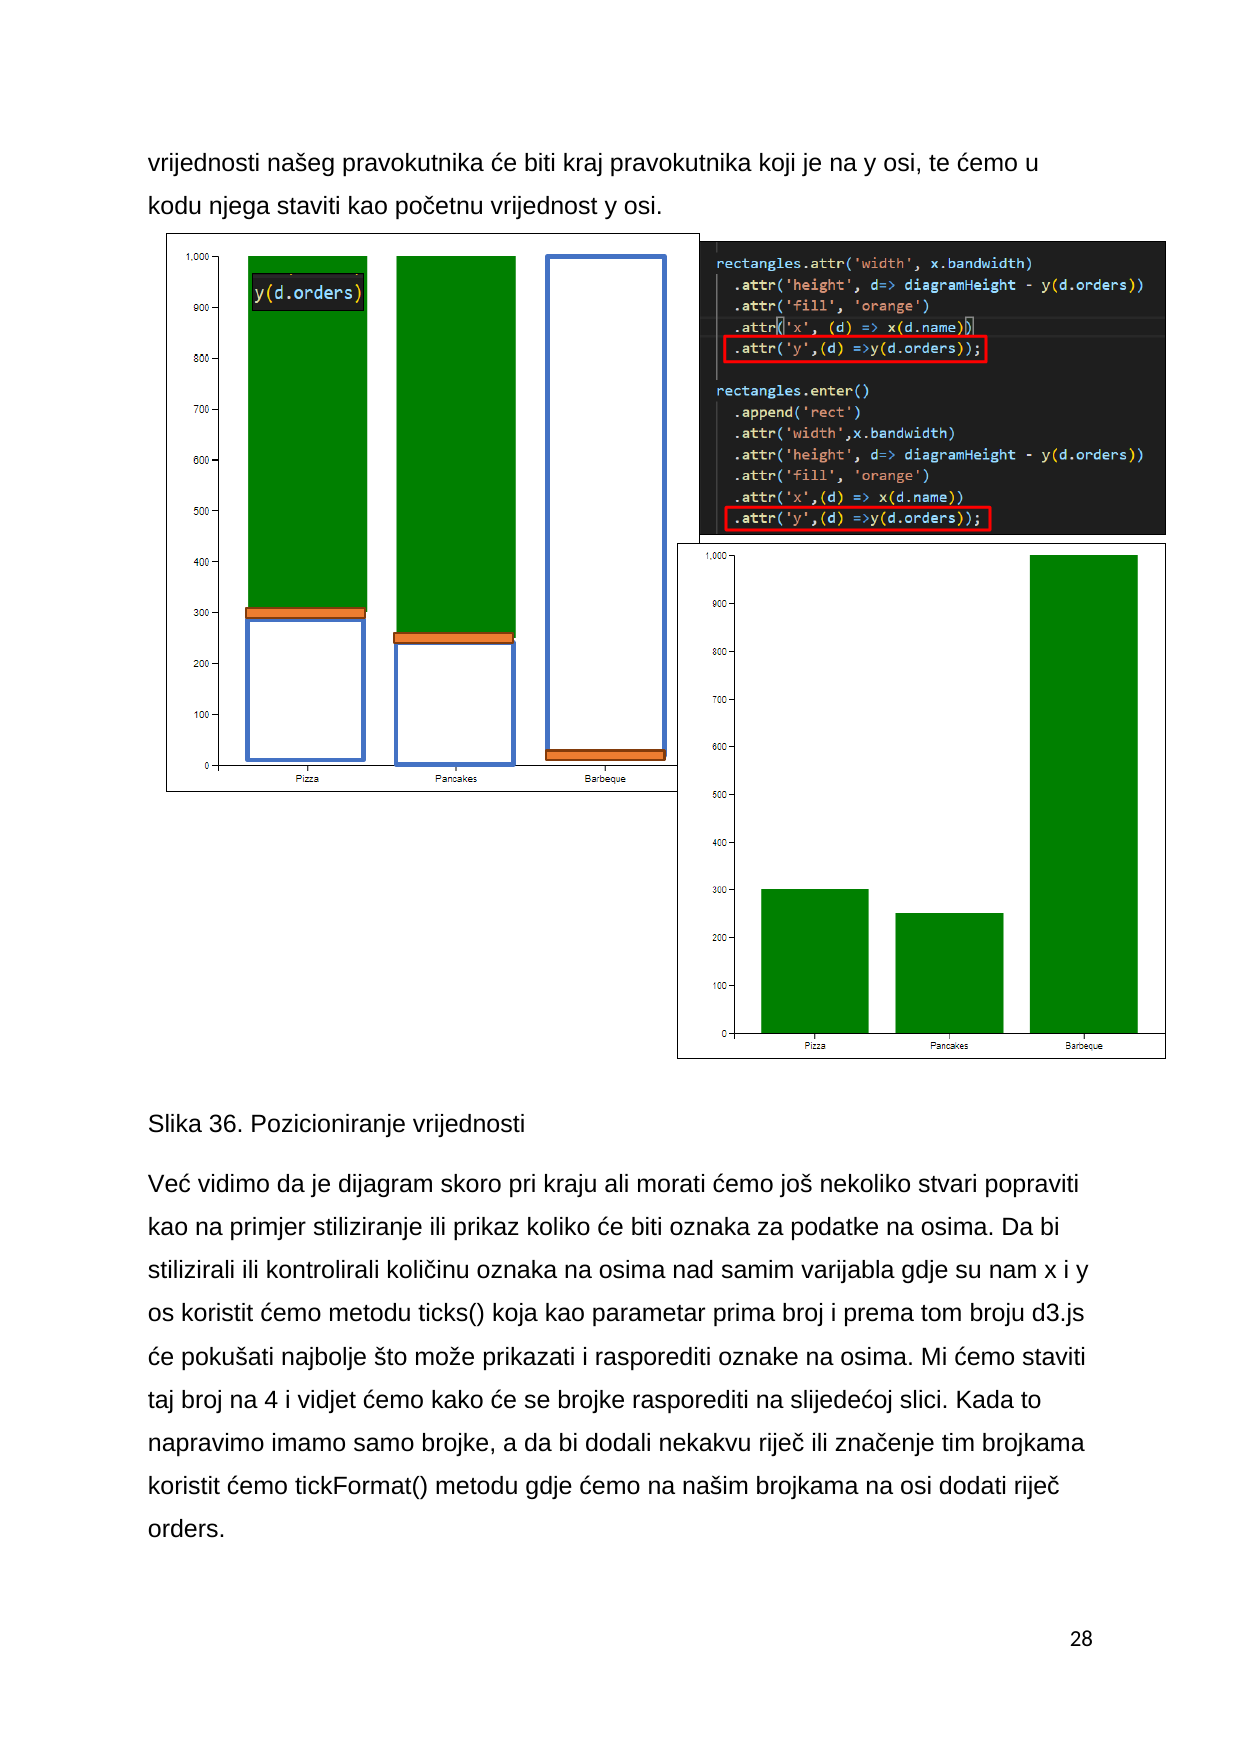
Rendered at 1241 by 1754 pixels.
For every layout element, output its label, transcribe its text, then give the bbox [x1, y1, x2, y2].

picture [1093, 544, 1165, 1058]
text Slika 36. Pozicioniranje vrijednosti [148, 1109, 1093, 1138]
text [148, 148, 1093, 1078]
text Već vidimo da je dijagram skoro pri kraju ali morati ćemo još nekoliko stvari popraviti kao na primjer stiliziranje ili prikaz koliko će biti oznaka za podatke na osima. Da bi stilizirali ili kontrolirali količinu oznaka na osima nad samim varijabla gdje su nam x i y os koristit ćemo metodu ticks() koja kao parametar prima broj i prema tom broju d3.js će pokušati najbolje što može prikazati i rasporediti oznake na osima. Mi ćemo staviti taj broj na 4 i vidjet ćemo kako će se brojke rasporediti na slijedećoj slici. Kada to napravimo imamo samo brojke, a da bi dodali nekakvu riječ ili značenje tim brojkama koristit ćemo tickFormat() metodu gdje ćemo na našim brojkama na osi dodati riječ orders. [148, 1169, 1093, 1543]
picture [1093, 242, 1165, 534]
